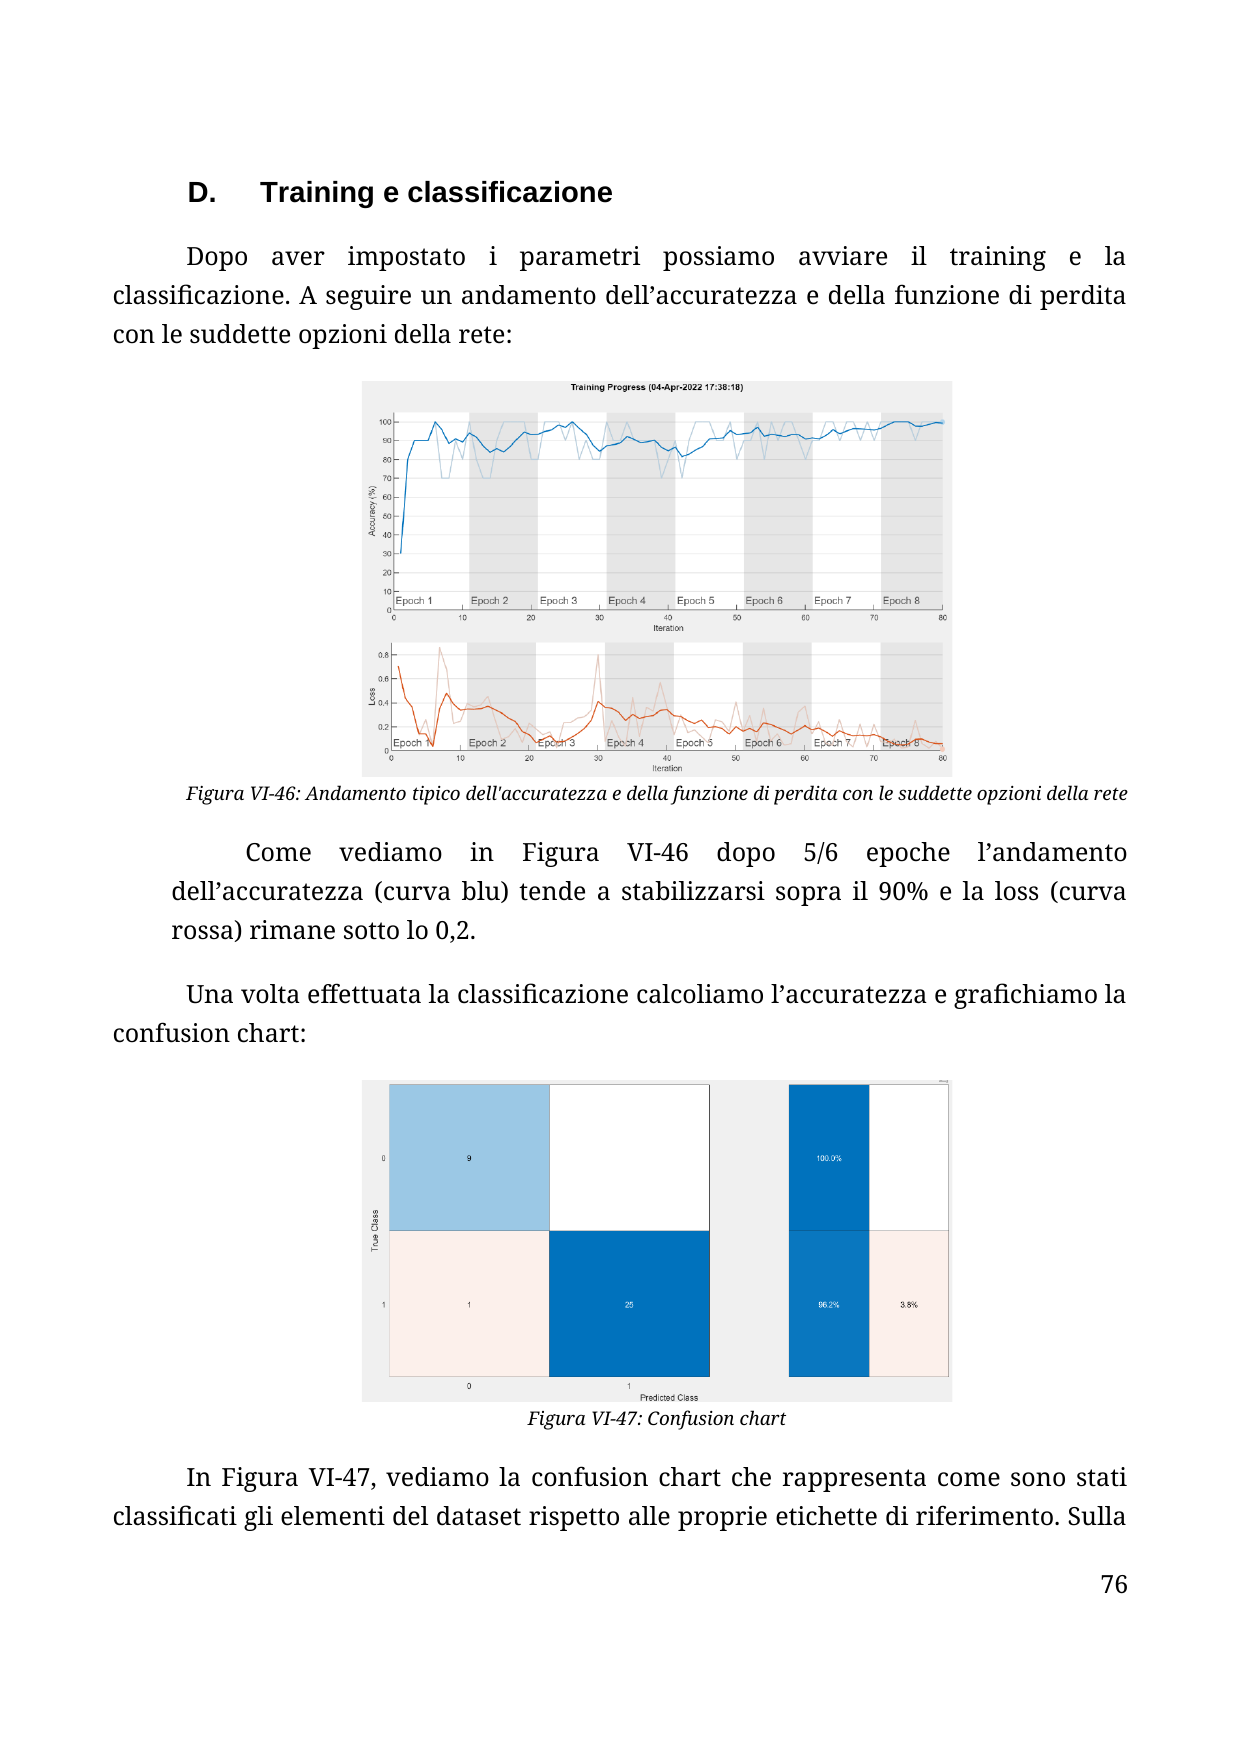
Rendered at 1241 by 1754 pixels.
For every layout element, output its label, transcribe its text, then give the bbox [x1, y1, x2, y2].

picture [361, 381, 953, 777]
subtitle Training e classificazione [187, 175, 1128, 208]
text Dopo aver impostato i parametri possiamo avviare il training e la classificazione. A seguire un andamento dell’accuratezza e della funzione di perdita con le suddette opzioni della rete: [112, 238, 1128, 351]
picture [361, 1080, 953, 1402]
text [112, 1460, 1128, 1533]
text Una volta effettuata la classificazione calcoliamo l’accuratezza e grafichiamo la confusion chart: [112, 977, 1128, 1050]
